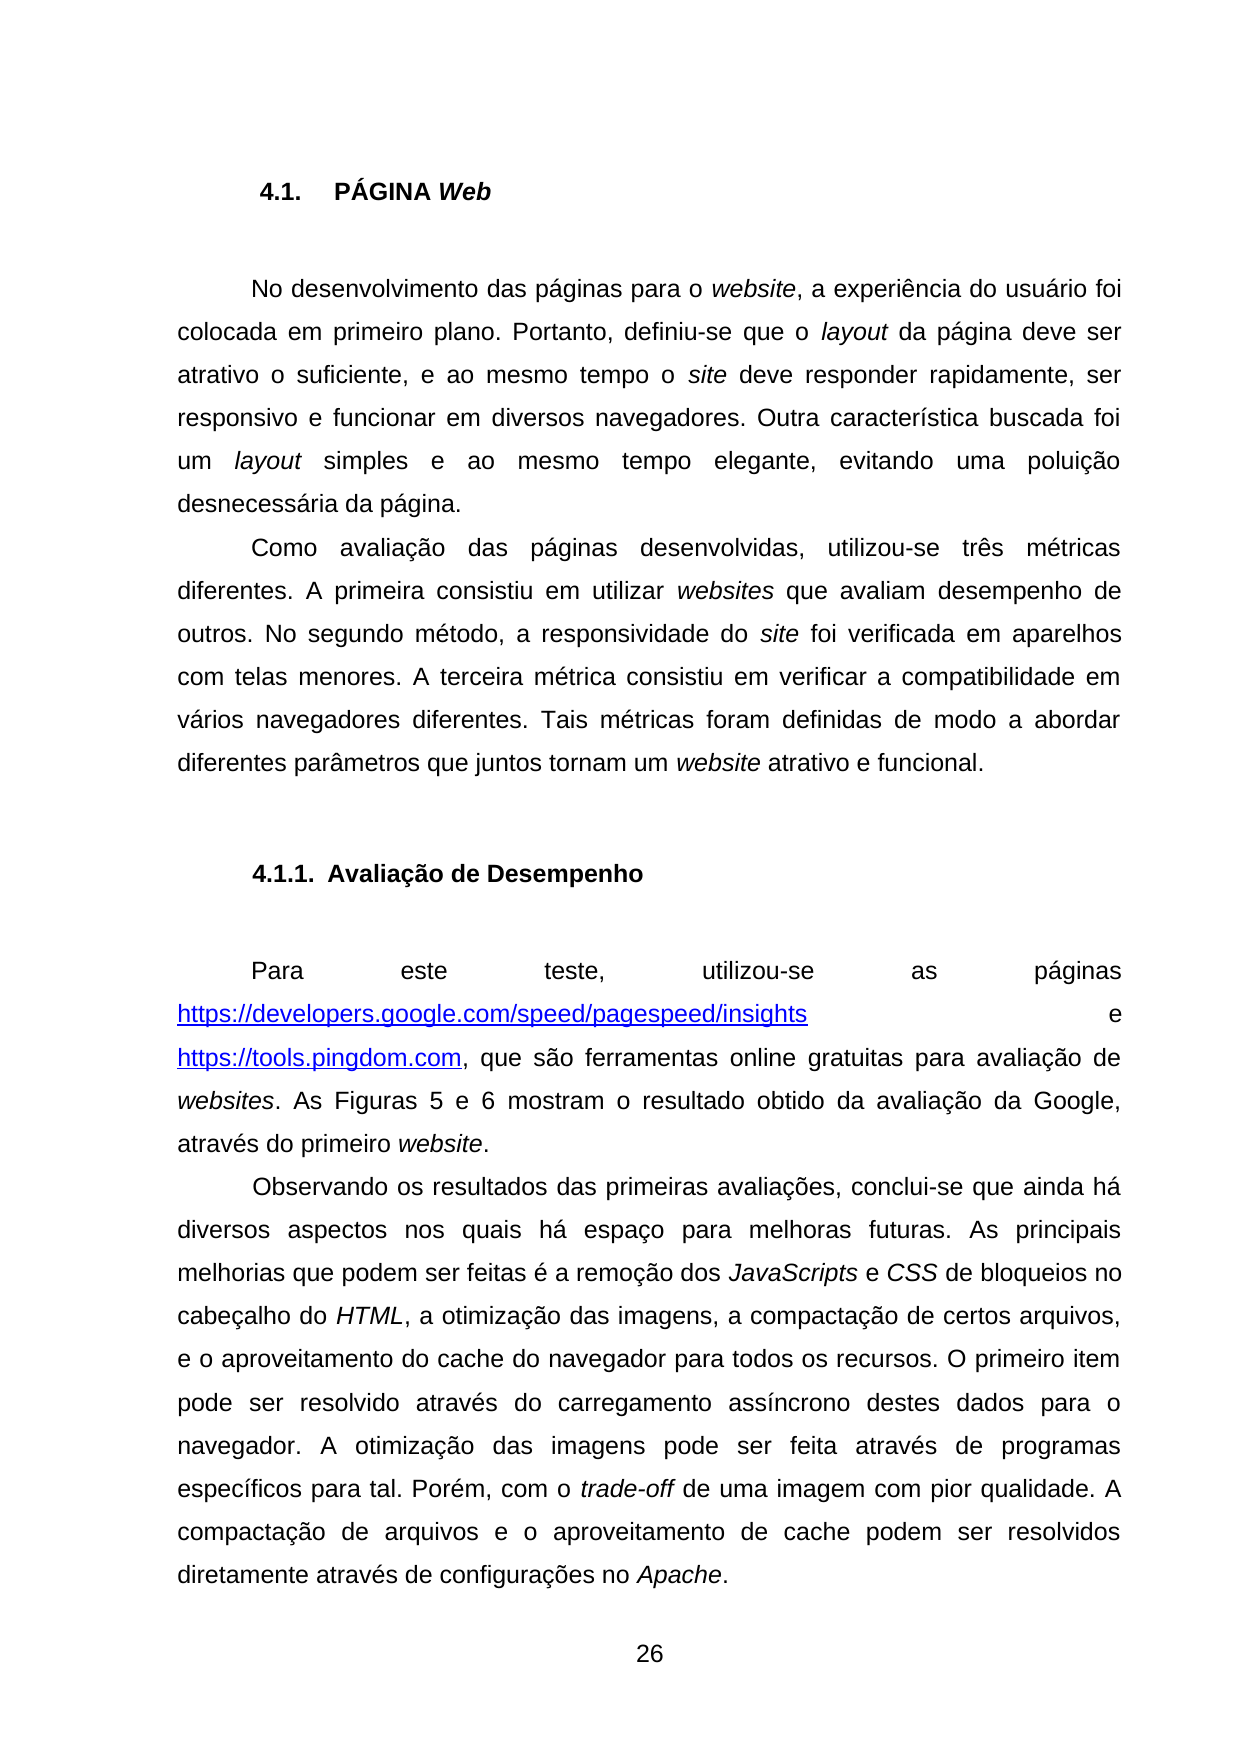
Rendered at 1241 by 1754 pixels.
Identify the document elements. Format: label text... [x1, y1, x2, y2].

text Como avaliação das páginas desenvolvidas, utilizou-se três métricas diferentes. A primeira consistiu em utilizar websites que avaliam desempenho de outros. No segundo método, a responsividade do site foi verificada em aparelhos com telas menores. A terceira métrica consistiu em verificar a compatibilidade em vários navegadores diferentes. Tais métricas foram definidas de modo a abordar diferentes parâmetros que juntos tornam um website atrativo e funcional. [177, 533, 1122, 777]
subtitle Página Web [259, 177, 1122, 206]
text No desenvolvimento das páginas para o website, a experiência do usuário foi colocada em primeiro plano. Portanto, definiu-se que o layout da página deve ser atrativo o suficiente, e ao mesmo tempo o site deve responder rapidamente, ser responsivo e funcionar em diversos navegadores. Outra característica buscada foi um layout simples e ao mesmo tempo elegante, evitando uma poluição desnecessária da página. [177, 274, 1122, 518]
subtitle Avaliação de Desempenho [252, 859, 1122, 888]
text Observando os resultados das primeiras avaliações, conclui-se que ainda há diversos aspectos nos quais há espaço para melhoras futuras. As principais melhorias que podem ser feitas é a remoção dos JavaScripts e CSS de bloqueios no cabeçalho do HTML, a otimização das imagens, a compactação de certos arquivos, e o aproveitamento do cache do navegador para todos os recursos. O primeiro item pode ser resolvido através do carregamento assíncrono destes dados para o navegador. A otimização das imagens pode ser feita através de programas específicos para tal. Porém, com o trade-off de uma imagem com pior qualidade. A compactação de arquivos e o aproveitamento de cache podem ser resolvidos diretamente através de configurações no Apache. [177, 1172, 1122, 1589]
text Para este teste, utilizou-se as páginas https://developers.google.com/speed/pagespeed/insights e https://tools.pingdom.com, que são ferramentas online gratuitas para avaliação de websites. As Figuras 5 e 6 mostram o resultado obtido da avaliação da Google, através do primeiro website. [177, 956, 1122, 1158]
